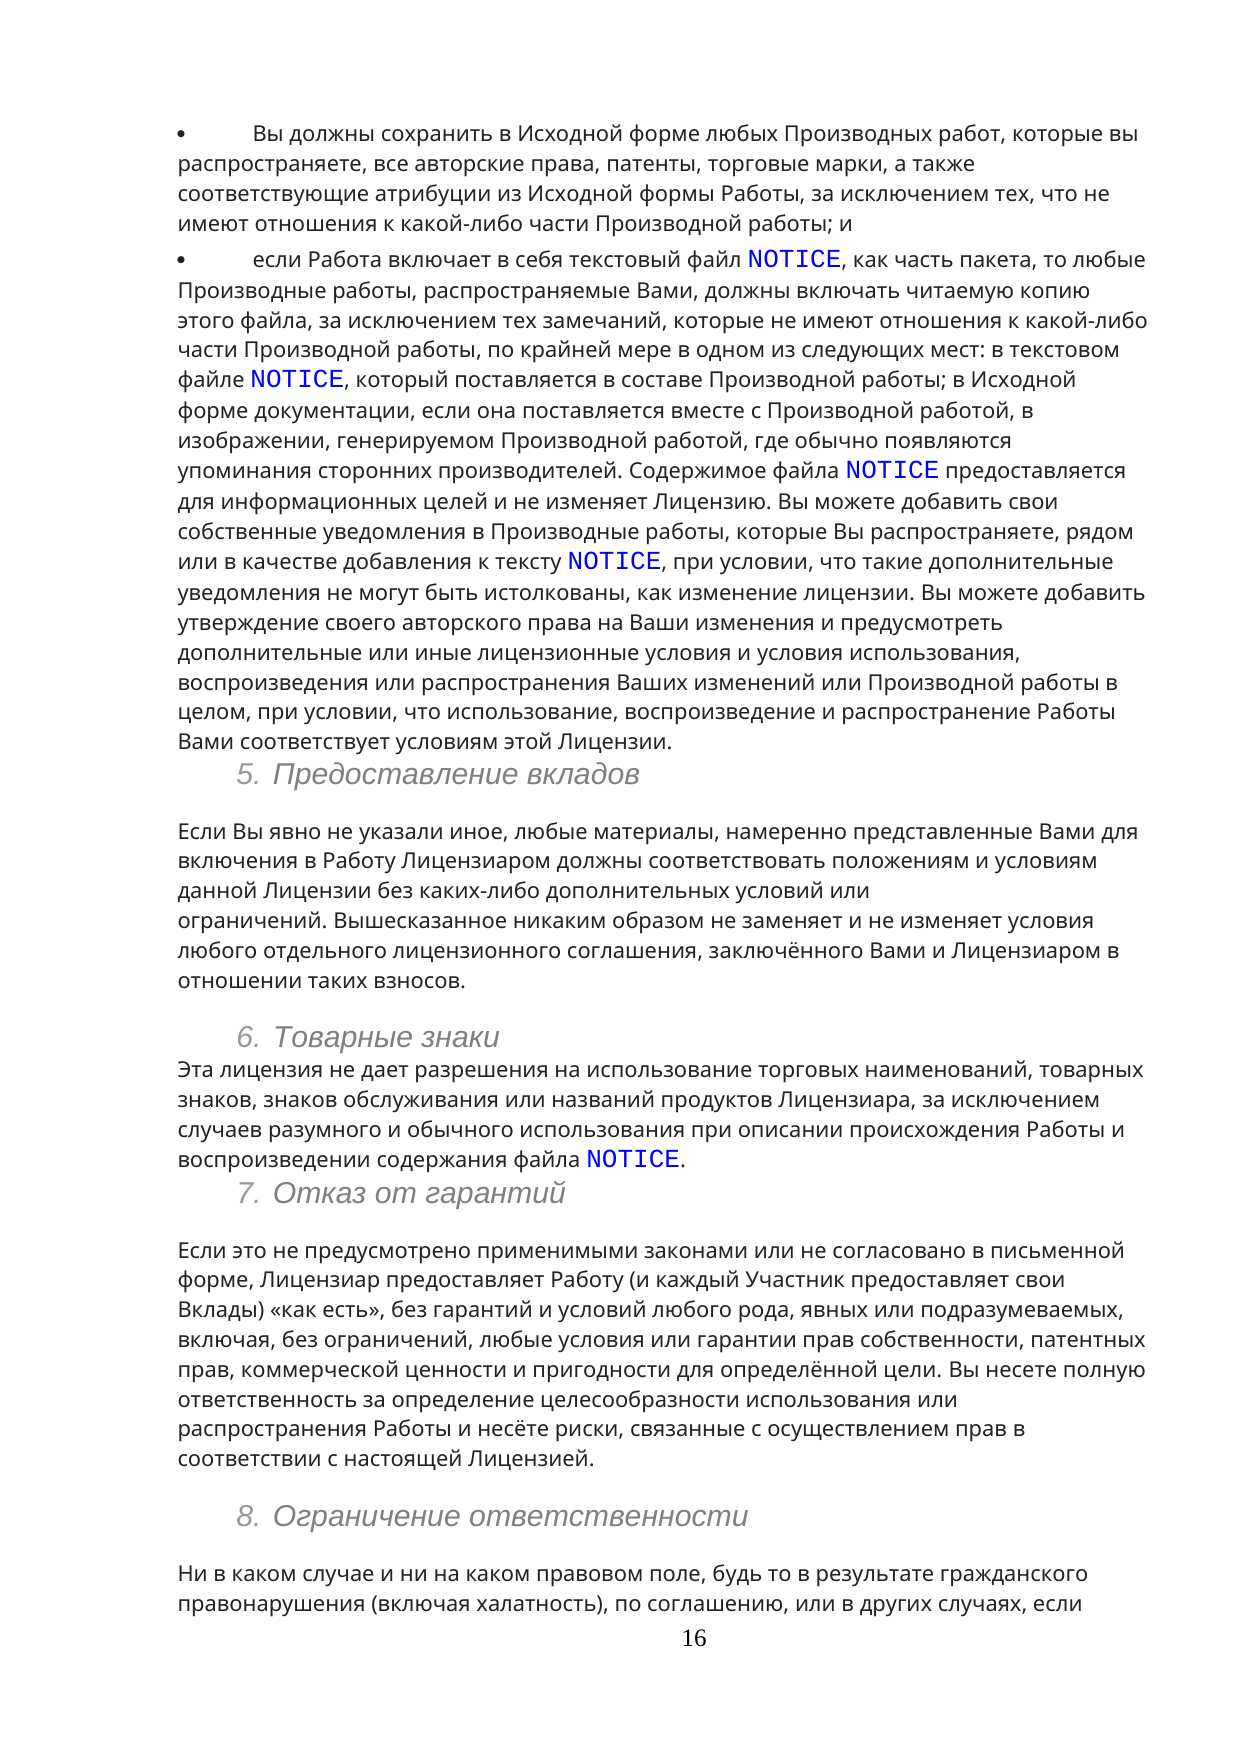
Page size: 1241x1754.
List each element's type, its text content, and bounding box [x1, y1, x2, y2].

text Если это не предусмотрено применимыми законами или не согласовано в письменной форме, Лицензиар предоставляет Работу (и каждый Участник предоставляет свои Вклады) «как есть», без гарантий и условий любого рода, явных или подразумеваемых, включая, без ограничений, любые условия или гарантии прав собственности, патентных прав, коммерческой ценности и пригодности для определённой цели. Вы несете полную ответственность за определение целесообразности использования или распространения Работы и несёте риски, связанные с осуществлением прав в соответствии с настоящей Лицензией. [177, 1234, 1152, 1473]
list если Работа включает в себя текстовый файл NOTICE, как часть пакета, то любые Производные работы, распространяемые Вами, должны включать читаемую копию этого файла, за исключением тех замечаний, которые не имеют отношения к какой-либо части Производной работы, по крайней мере в одном из следующих мест: в текстовом файле NOTICE, который поставляется в составе Производной работы; в Исходной форме документации, если она поставляется вместе с Производной работой, в изображении, генерируемом Производной работой, где обычно появляются упоминания сторонних производителей. Содержимое файла NOTICE предоставляется для информационных целей и не изменяет Лицензию. Вы можете добавить свои собственные уведомления в Производные работы, которые Вы распространяете, рядом или в качестве добавления к тексту NOTICE, при условии, что такие дополнительные уведомления не могут быть истолкованы, как изменение лицензии. Вы можете добавить утверждение своего авторского права на Ваши изменения и предусмотреть дополнительные или иные лицензионные условия и условия использования, воспроизведения или распространения Ваших изменений или Производной работы в целом, при условии, что использование, воспроизведение и распространение Работы Вами соответствует условиям этой Лицензии. [177, 243, 1152, 756]
list Вы должны сохранить в Исходной форме любых Производных работ, которые вы распространяете, все авторские права, патенты, торговые марки, а также соответствующие атрибуции из Исходной формы Работы, за исключением тех, что не имеют отношения к какой-либо части Производной работы; и [177, 118, 1152, 237]
subtitle 8. Ограничение ответственности [177, 1498, 1152, 1533]
subtitle 6. Товарные знаки [177, 1019, 1152, 1054]
text Эта лицензия не дает разрешения на использование торговых наименований, товарных знаков, знаков обслуживания или названий продуктов Лицензиара, за исключением случаев разумного и обычного использования при описании происхождения Работы и воспроизведении содержания файла NOTICE. [177, 1054, 1152, 1175]
subtitle 5. Предоставление вкладов [177, 756, 1152, 791]
text Если Вы явно не указали иное, любые материалы, намеренно представленные Вами для включения в Работу Лицензиаром должны соответствовать положениям и условиям данной Лицензии без каких-либо дополнительных условий или ограничений. Вышесказанное никаким образом не заменяет и не изменяет условия любого отдельного лицензионного соглашения, заключённого Вами и Лицензиаром в отношении таких взносов. [177, 816, 1152, 994]
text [177, 1558, 1152, 1617]
subtitle 7. Отказ от гарантий [177, 1175, 1152, 1209]
